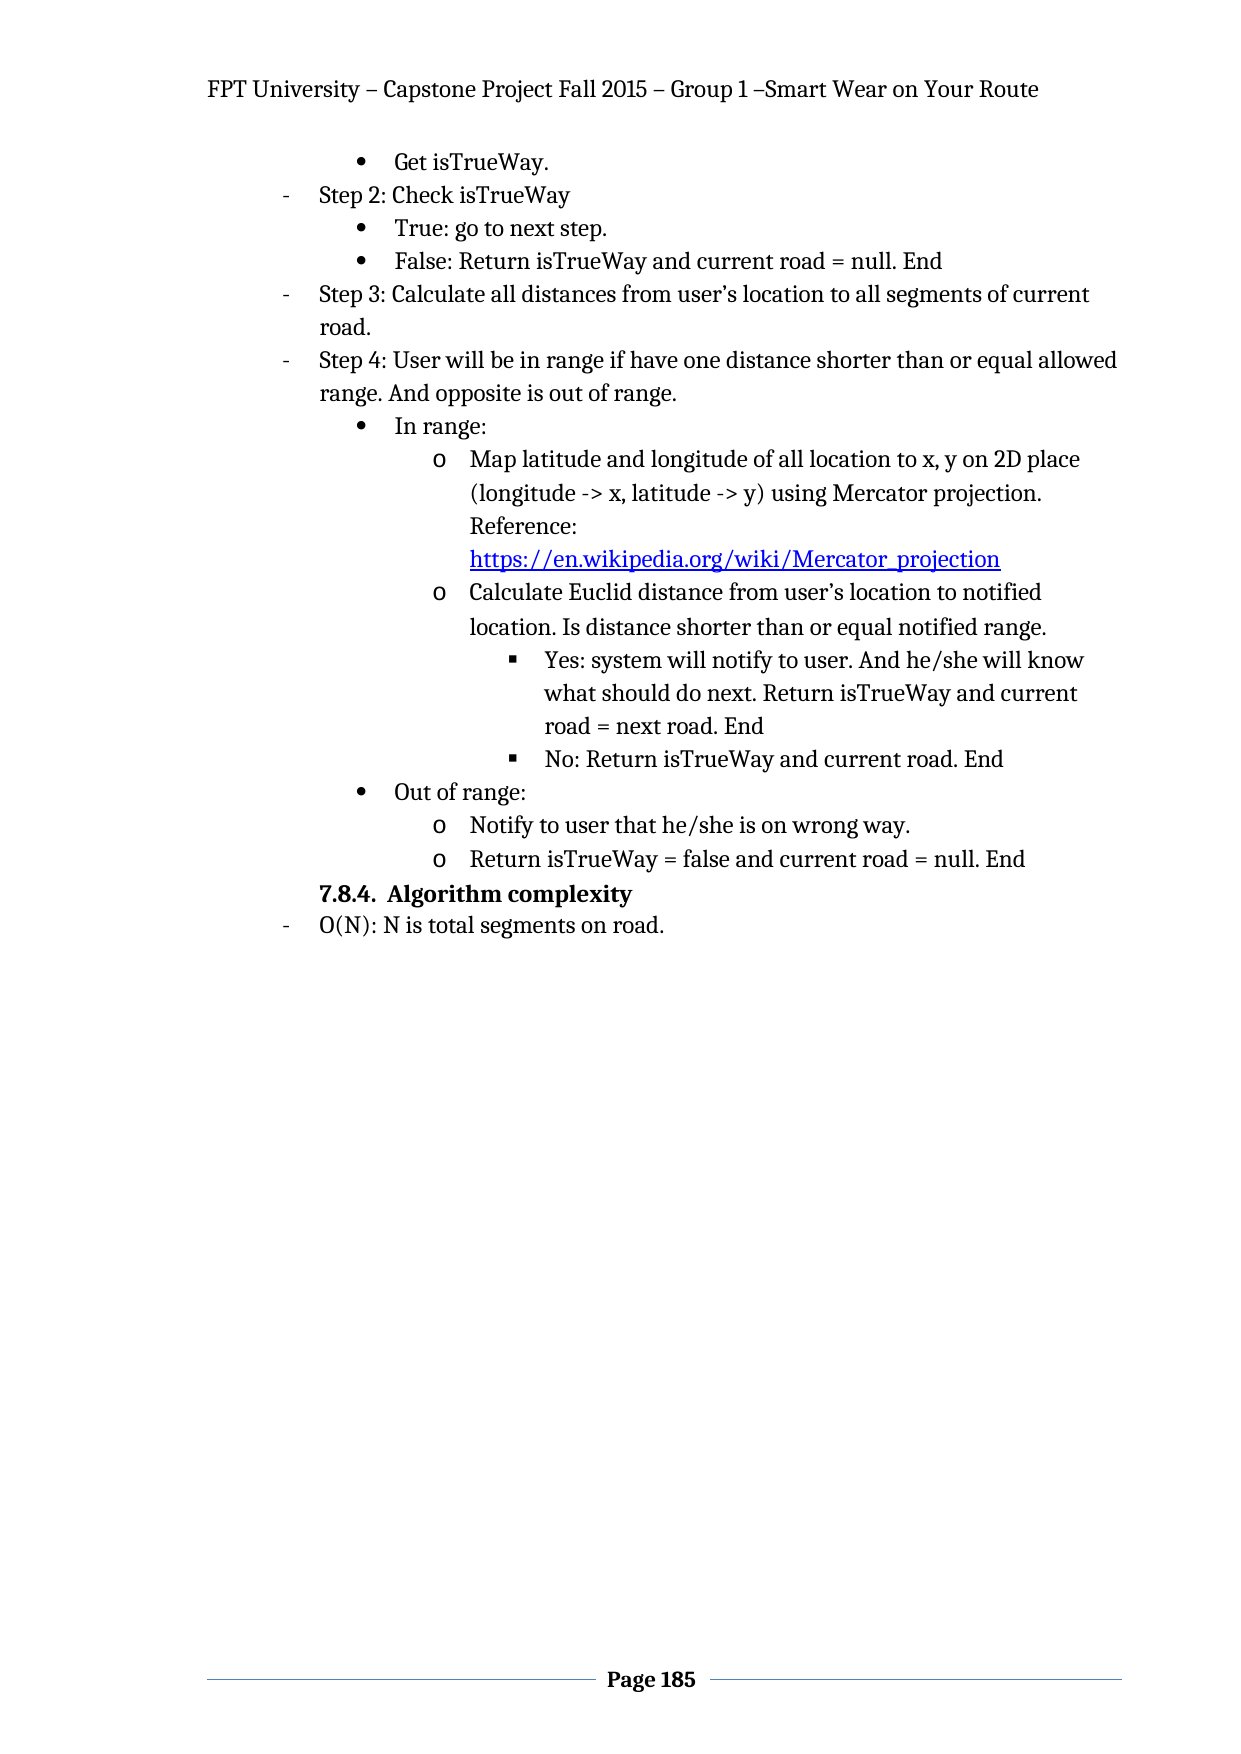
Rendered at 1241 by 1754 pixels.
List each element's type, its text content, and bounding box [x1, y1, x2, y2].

list Reference: [469, 512, 1122, 541]
subtitle Algorithm complexity [319, 879, 1122, 908]
list Return isTrueWay = false and current road = null. End [432, 845, 1122, 875]
list Calculate Euclid distance from user’s location to notified location. Is distance shorter than or equal notified range. [432, 578, 1122, 641]
list Step 2: Check isTrueWay [282, 181, 1122, 209]
list False: Return isTrueWay and current road = null. End [357, 247, 1122, 276]
list Notify to user that he/she is on wrong way. [432, 811, 1122, 841]
list Step 4: User will be in range if have one distance shorter than or equal allowed range. And opposite is out of range. [282, 346, 1122, 408]
list Step 3: Calculate all distances from user’s location to all segments of current road. [282, 280, 1122, 342]
list True: go to next step. [357, 214, 1122, 242]
list Map latitude and longitude of all location to x, y on 2D place (longitude -> x, latitude -> y) using Mercator projection. [432, 445, 1122, 508]
list O(N): N is total segments on road. [282, 911, 1122, 939]
list No: Return isTrueWay and current road. End [507, 744, 1122, 773]
list In range: [357, 412, 1122, 441]
list https://en.wikipedia.org/wiki/Mercator_projection [469, 545, 1122, 574]
list Out of range: [357, 778, 1122, 806]
list Get isTrueWay. [357, 148, 1122, 176]
list Yes: system will notify to user. And he/she will know what should do next. Return isTrueWay and current road = next road. End [507, 646, 1122, 740]
